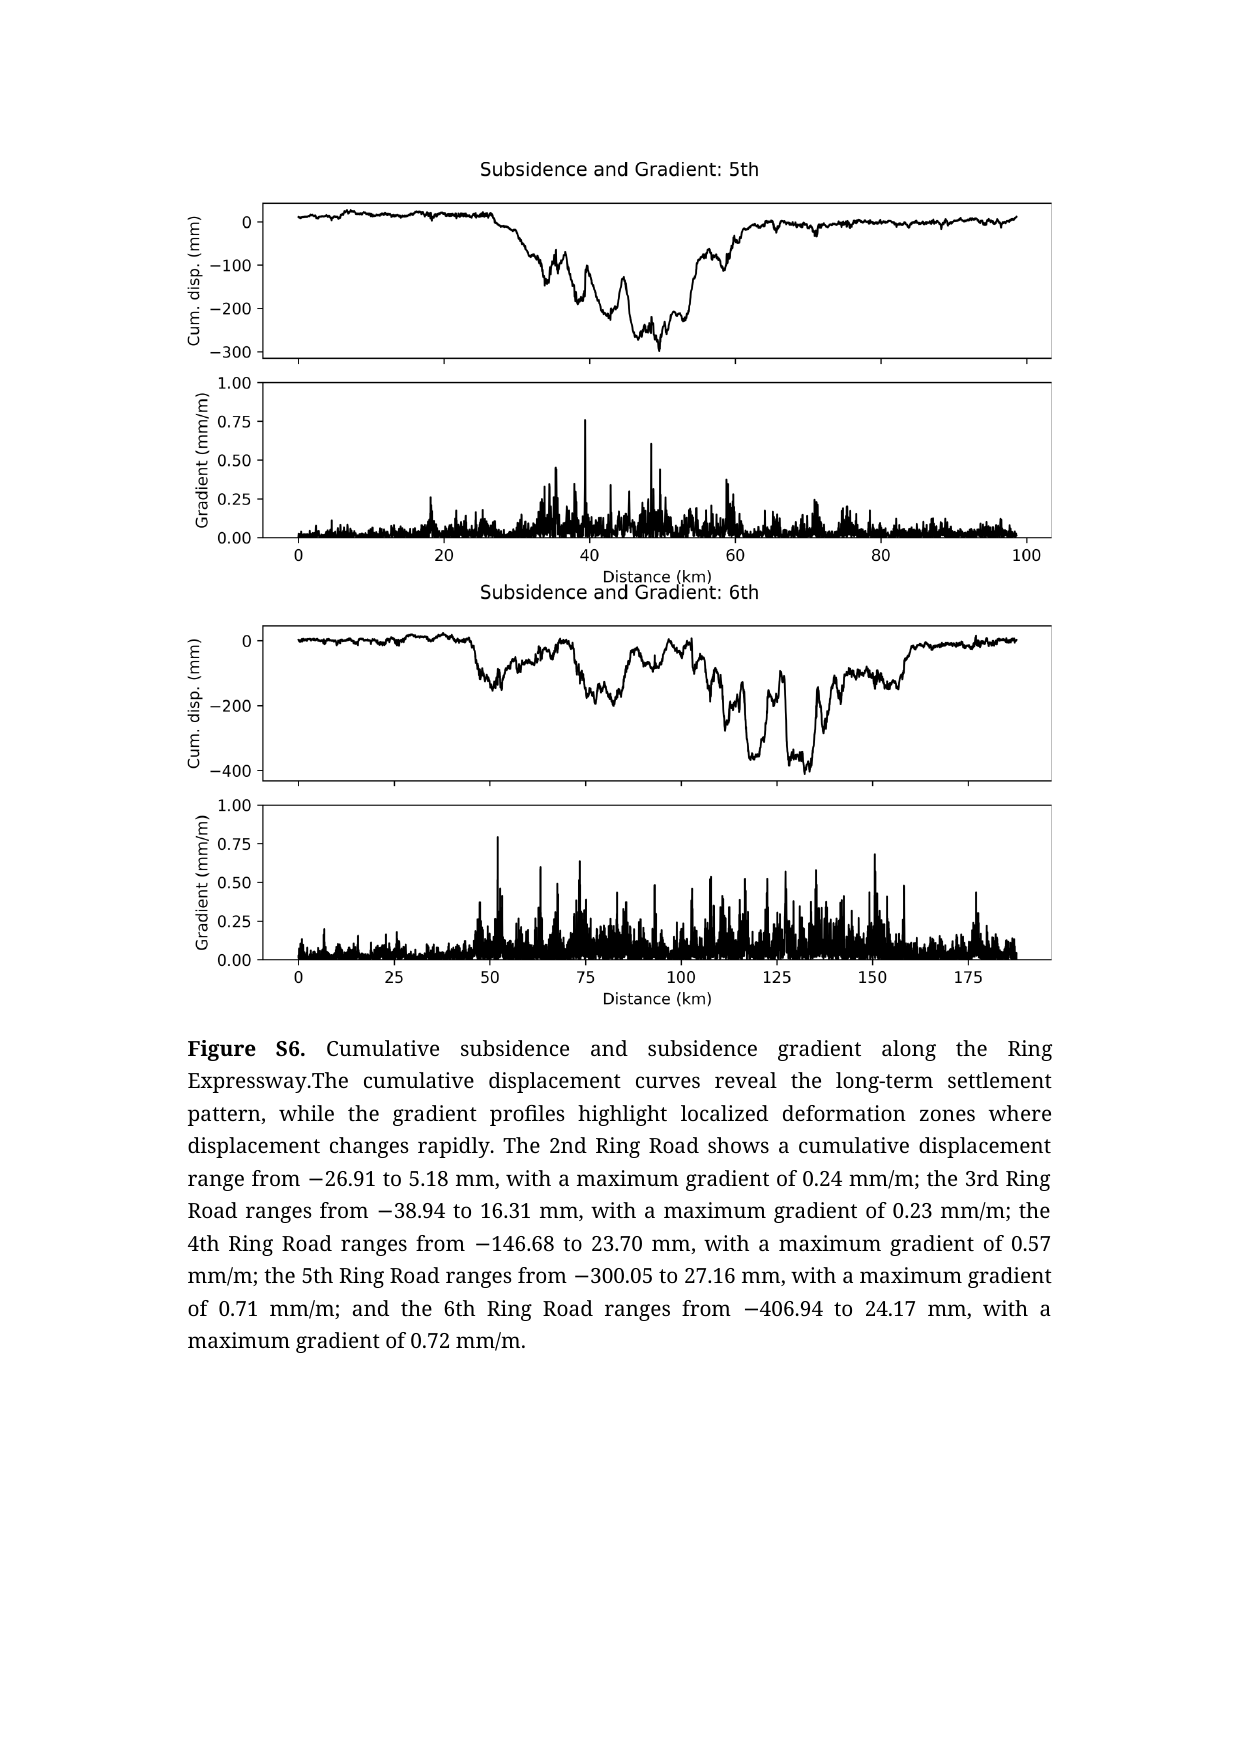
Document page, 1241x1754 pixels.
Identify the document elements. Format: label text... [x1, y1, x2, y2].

subtitle Figure S6. Cumulative subsidence and subsidence gradient along the Ring Expressway.The cumulative displacement curves reveal the long‐term settlement pattern, while the gradient profiles highlight localized deformation zones where displacement changes rapidly. The 2nd Ring Road shows a cumulative displacement range from −26.91 to 5.18 mm, with a maximum gradient of 0.24 mm/m; the 3rd Ring Road ranges from −38.94 to 16.31 mm, with a maximum gradient of 0.23 mm/m; the 4th Ring Road ranges from −146.68 to 23.70 mm, with a maximum gradient of 0.57 mm/m; the 5th Ring Road ranges from −300.05 to 27.16 mm, with a maximum gradient of 0.71 mm/m; and the 6th Ring Road ranges from −406.94 to 24.17 mm, with a maximum gradient of 0.72 mm/m. [187, 1032, 1053, 1357]
picture [187, 162, 1052, 1007]
